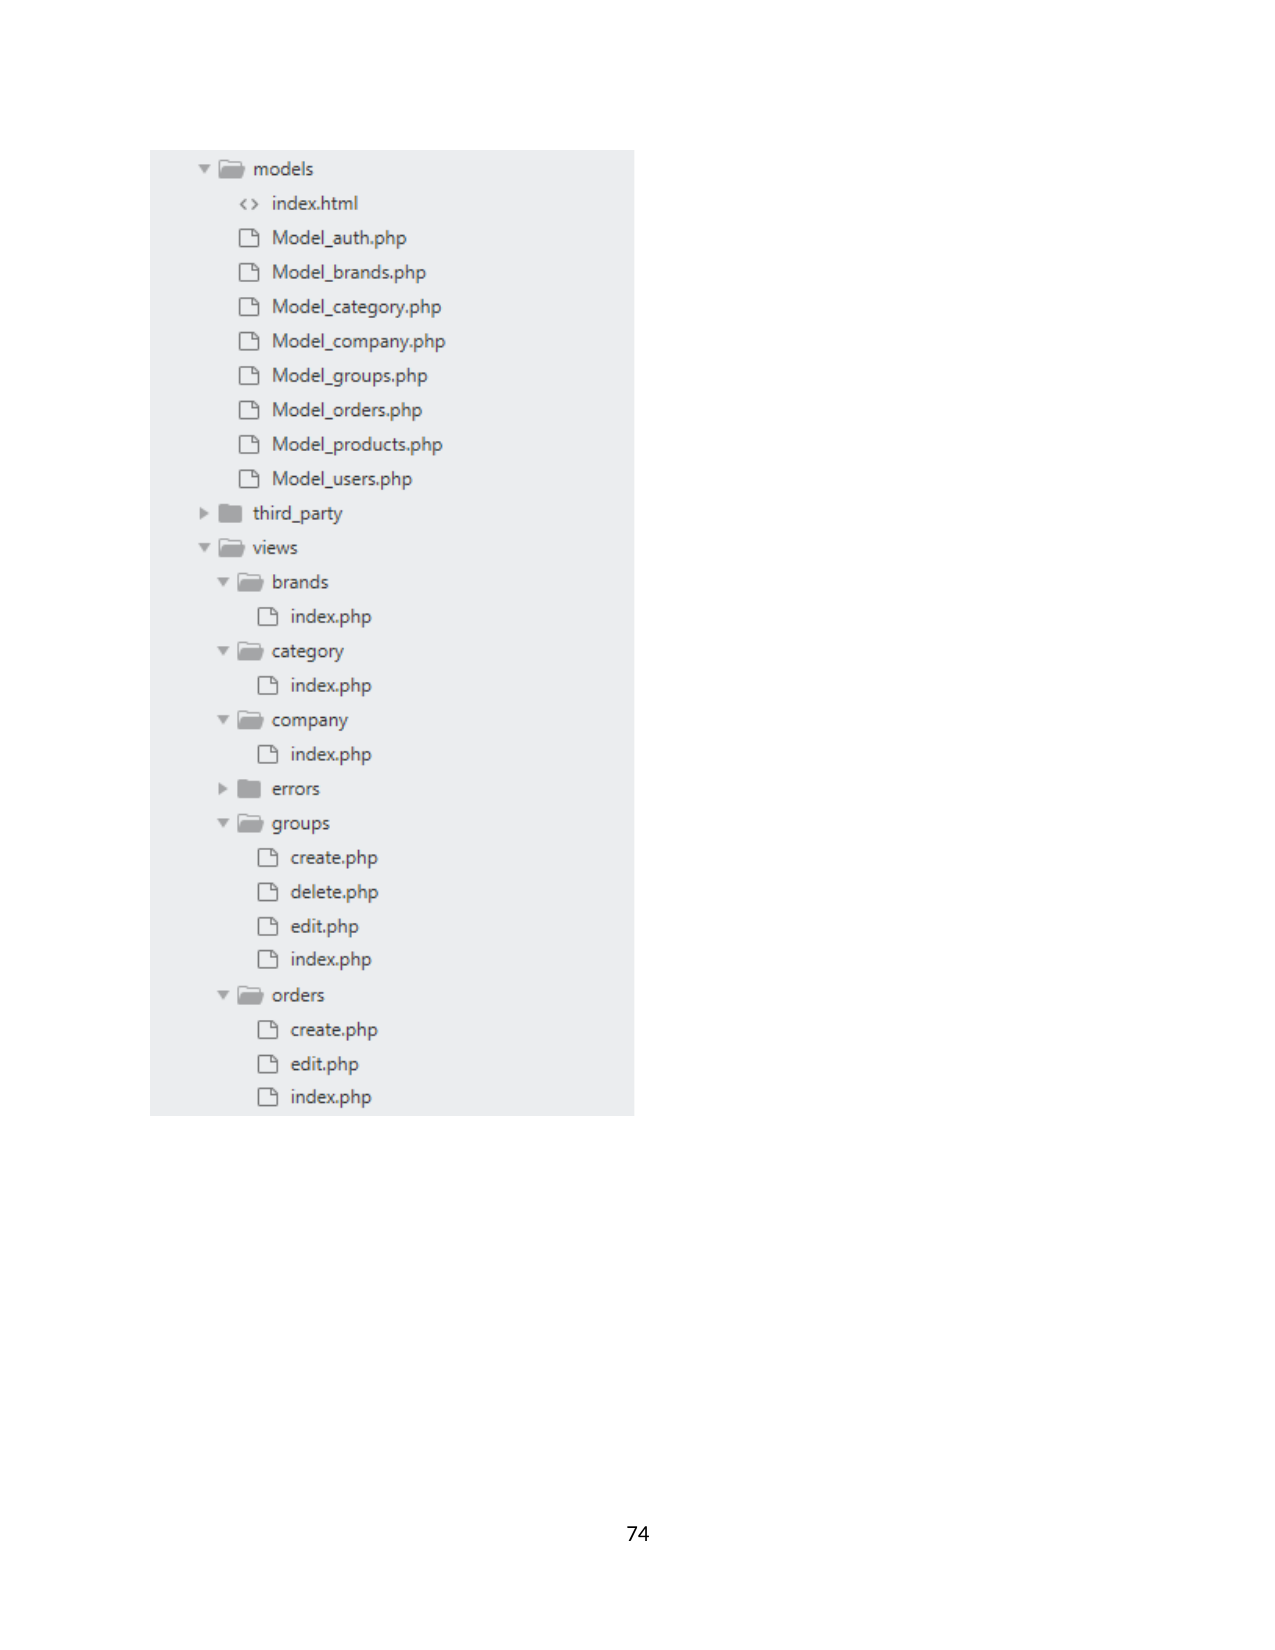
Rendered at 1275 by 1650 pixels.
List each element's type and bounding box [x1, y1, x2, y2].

picture [150, 150, 635, 1116]
